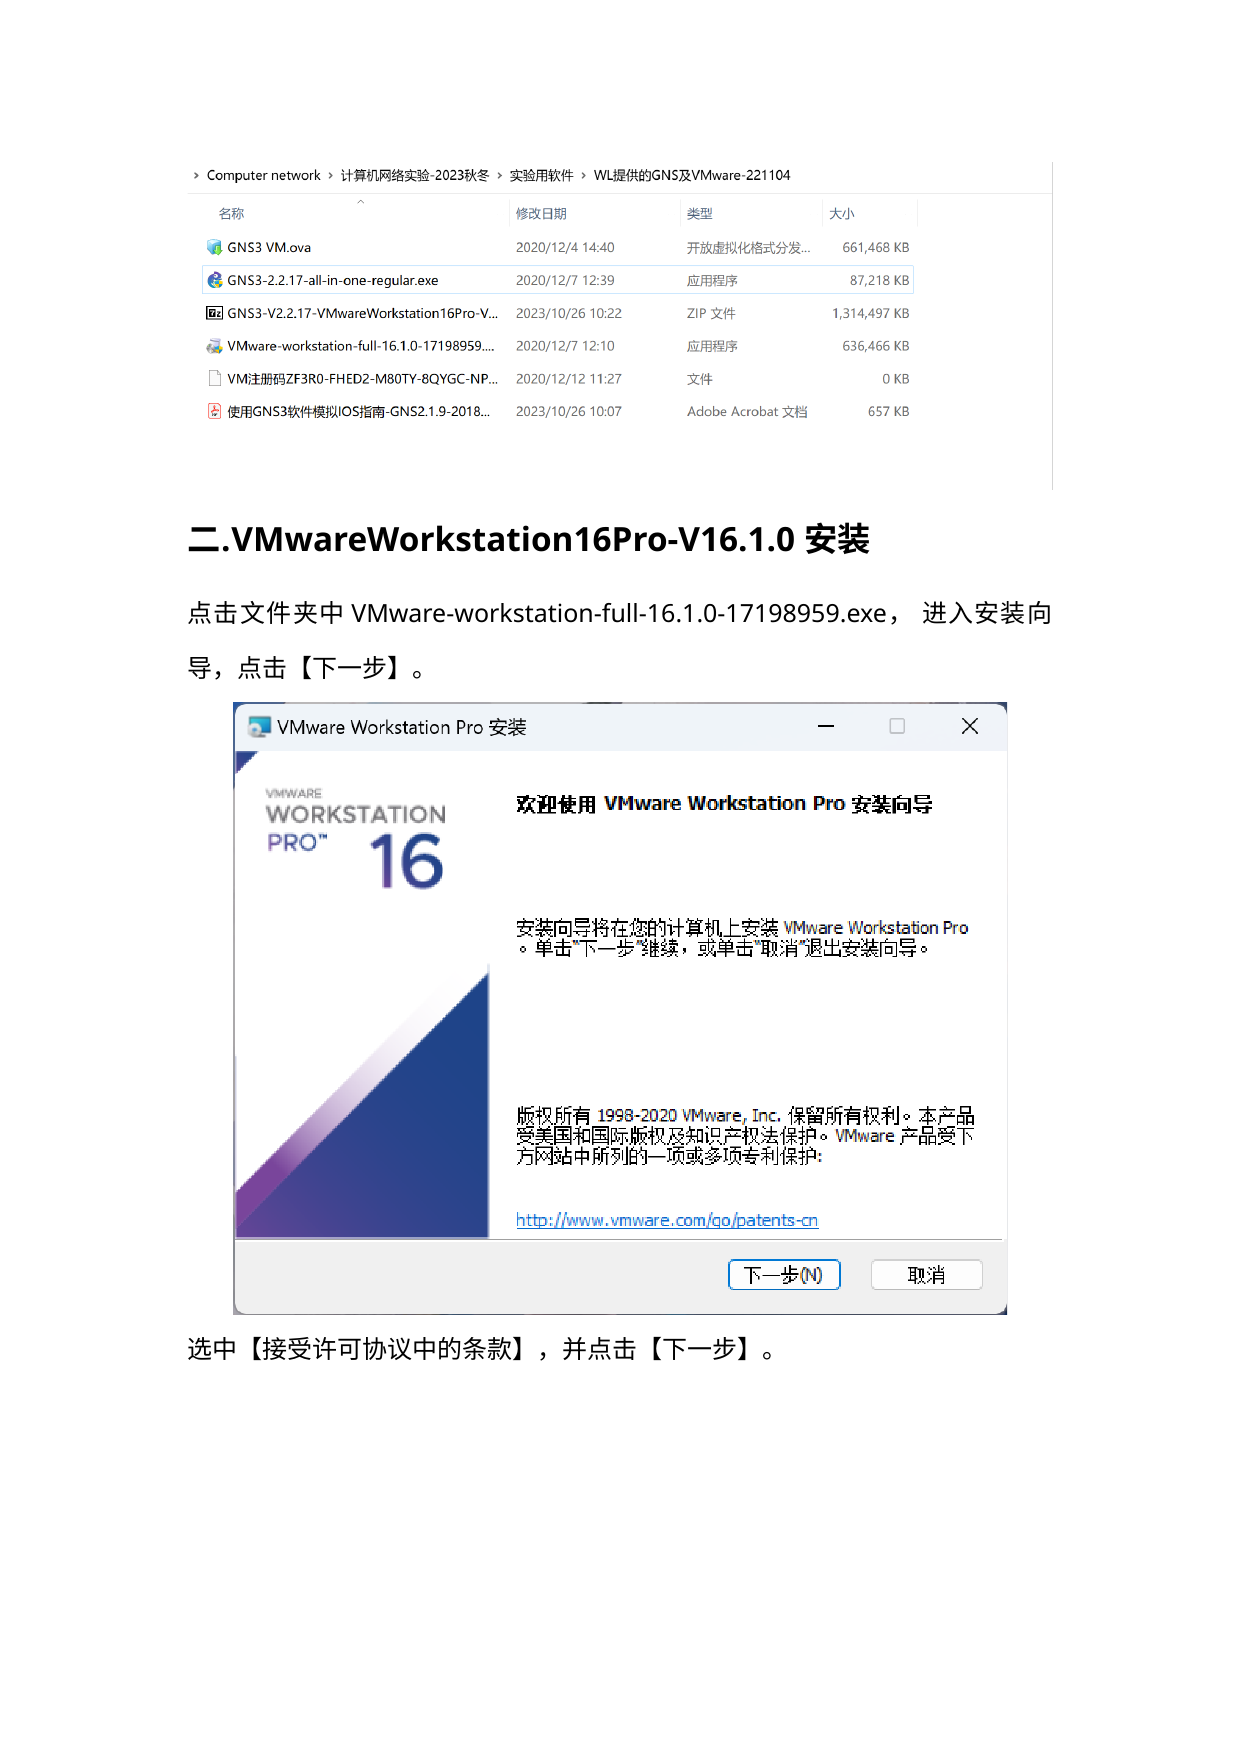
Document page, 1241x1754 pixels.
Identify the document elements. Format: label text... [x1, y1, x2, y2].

picture [187, 162, 1053, 490]
text 点击文件夹中VMware-workstation-full-16.1.0-17198959.exe， 进入安装向导，点击【下一步】。 [187, 594, 1053, 684]
text 选中【接受许可协议中的条款】，并点击【下一步】。 [187, 1330, 1053, 1366]
list VMwareWorkstation16Pro-V16.1.0 安装 [187, 504, 1053, 569]
picture [233, 702, 1008, 1315]
